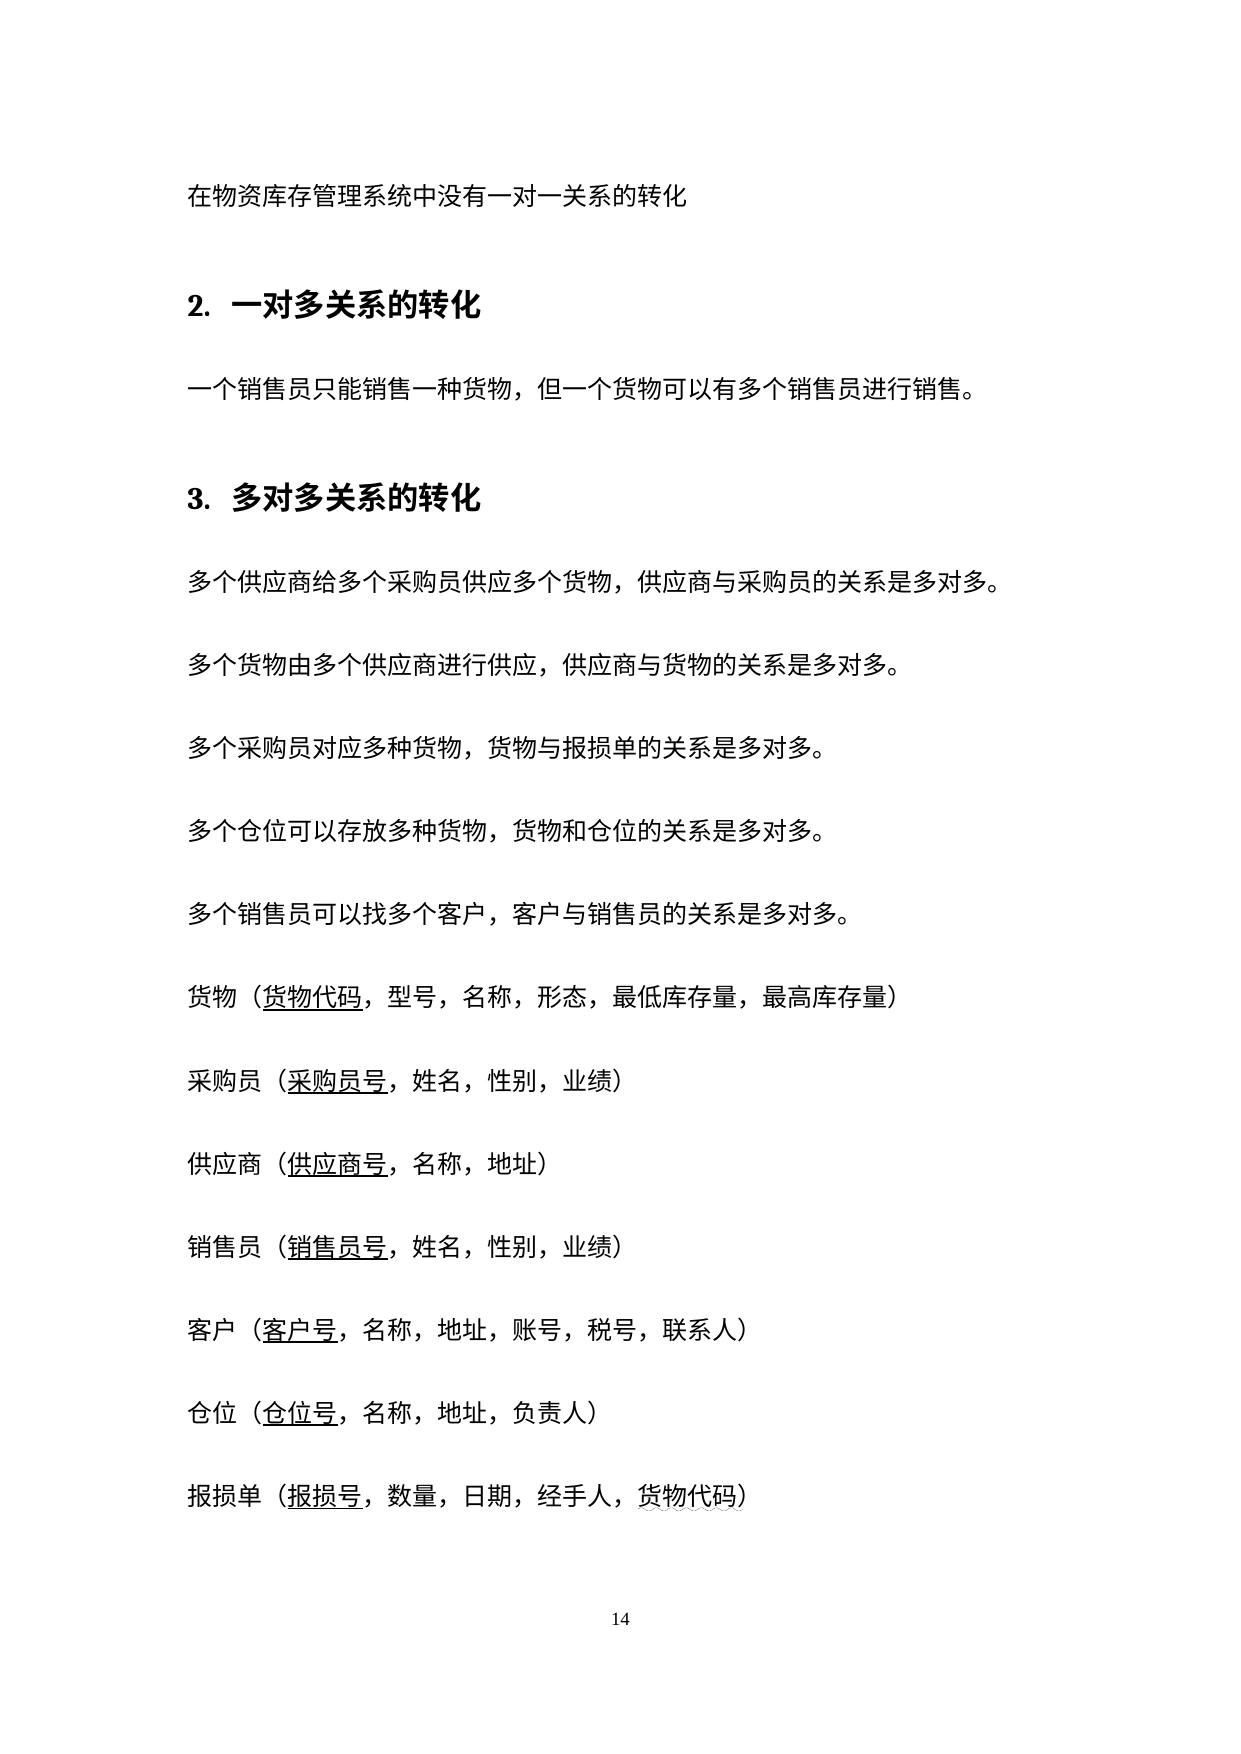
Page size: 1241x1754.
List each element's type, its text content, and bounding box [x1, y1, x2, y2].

subtitle 一对多关系的转化 [187, 270, 1053, 335]
text 多个仓位可以存放多种货物，货物和仓位的关系是多对多。 [187, 797, 1053, 862]
text 多个货物由多个供应商进行供应，供应商与货物的关系是多对多。 [187, 631, 1053, 696]
text 多个销售员可以找多个客户，客户与销售员的关系是多对多。 [187, 880, 1053, 945]
text 采购员（采购员号，姓名，性别，业绩） [187, 1047, 1053, 1112]
text 货物（货物代码，型号，名称，形态，最低库存量，最高库存量） [187, 963, 1053, 1028]
text 报损单（报损号，数量，日期，经手人，货物代码） [187, 1462, 1053, 1527]
text 销售员（销售员号，姓名，性别，业绩） [187, 1213, 1053, 1278]
text 多个采购员对应多种货物，货物与报损单的关系是多对多。 [187, 714, 1053, 779]
text 在物资库存管理系统中没有一对一关系的转化 [187, 162, 1053, 227]
text 仓位（仓位号，名称，地址，负责人） [187, 1379, 1053, 1444]
subtitle 多对多关系的转化 [187, 463, 1053, 528]
text 供应商（供应商号，名称，地址） [187, 1130, 1053, 1195]
text 一个销售员只能销售一种货物，但一个货物可以有多个销售员进行销售。 [187, 355, 1053, 420]
text 客户（客户号，名称，地址，账号，税号，联系人） [187, 1296, 1053, 1361]
text 多个供应商给多个采购员供应多个货物，供应商与采购员的关系是多对多。 [187, 548, 1053, 613]
